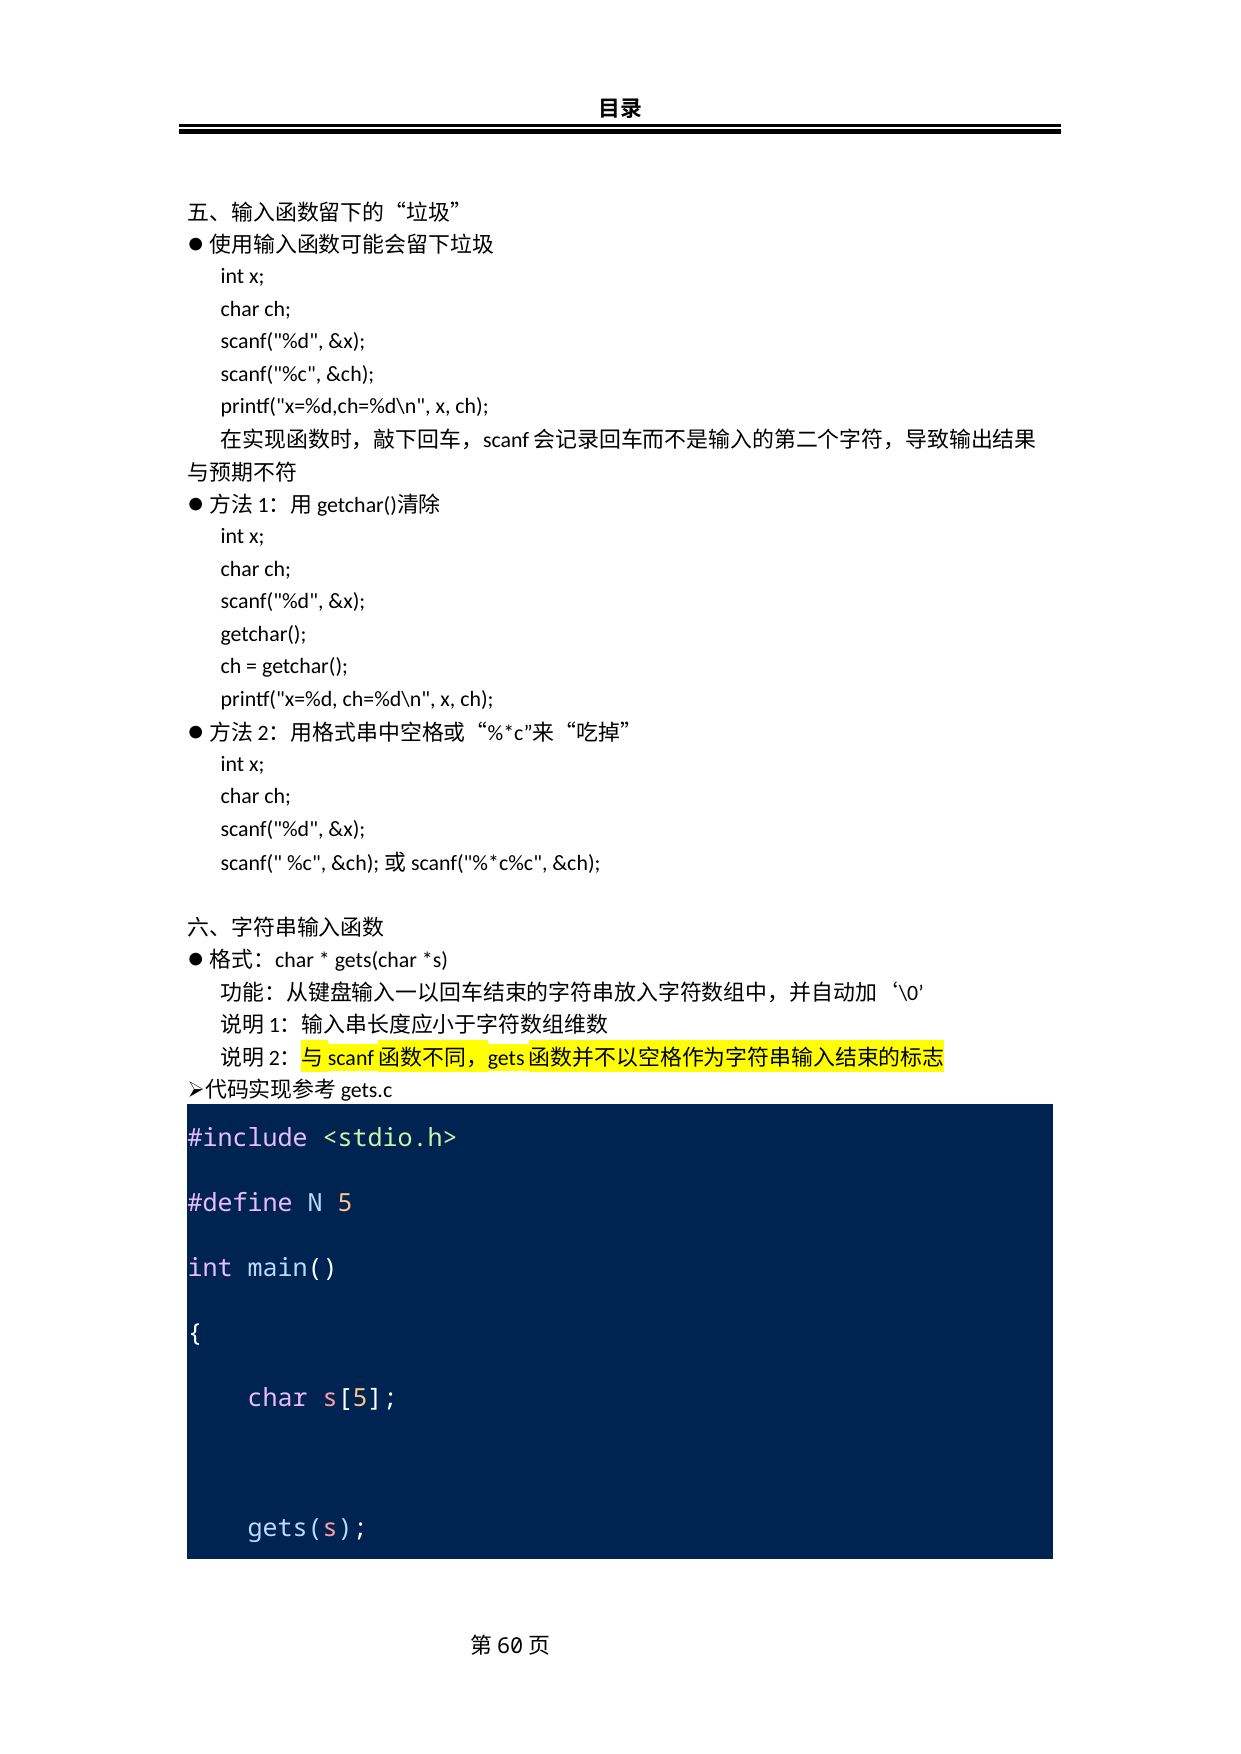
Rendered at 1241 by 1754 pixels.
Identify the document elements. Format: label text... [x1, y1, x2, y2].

text int main() [187, 1234, 1053, 1299]
list char ch; [187, 292, 1053, 324]
list scanf("%c", &ch); [187, 357, 1053, 389]
list 代码实现参考gets.c [187, 1072, 1053, 1104]
list int x; char ch; scanf("%d", &x); getchar(); ch = getchar(); printf("x=%d, ch=%d\n", x, ch); [187, 519, 1053, 714]
list scanf("%d", &x); [187, 324, 1053, 357]
list 输入函数留下的“垃圾” [187, 194, 1053, 227]
list scanf(" %c", &ch); 或 scanf("%*c%c", &ch); [187, 844, 1053, 877]
list int x; [187, 259, 1053, 292]
list 说明1：输入串长度应小于字符数组维数 [187, 1007, 1053, 1039]
list 格式：char * gets(char *s) [187, 942, 1053, 974]
text { [187, 1299, 1053, 1364]
text gets(s); [187, 1494, 1053, 1559]
list 字符串输入函数 [187, 909, 1053, 942]
list scanf("%d", &x); [187, 812, 1053, 844]
text #define N 5 [187, 1169, 1053, 1234]
list int x; [187, 747, 1053, 779]
list 使用输入函数可能会留下垃圾 [187, 227, 1053, 259]
list 在实现函数时，敲下回车，scanf会记录回车而不是输入的第二个字符，导致输出结果与预期不符 [187, 422, 1053, 487]
list char ch; [187, 779, 1053, 812]
list printf("x=%d,ch=%d\n", x, ch); [187, 389, 1053, 422]
text char s[5]; [187, 1364, 1053, 1429]
text #include <stdio.h> [187, 1104, 1053, 1169]
list 说明2：与scanf函数不同，gets函数并不以空格作为字符串输入结束的标志 [187, 1039, 1053, 1072]
list 方法2：用格式串中空格或“%*c”来“吃掉” [187, 714, 1053, 747]
list 功能：从键盘输入一以回车结束的字符串放入字符数组中，并自动加‘\0’ [187, 974, 1053, 1007]
list 方法1：用getchar()清除 [187, 487, 1053, 519]
